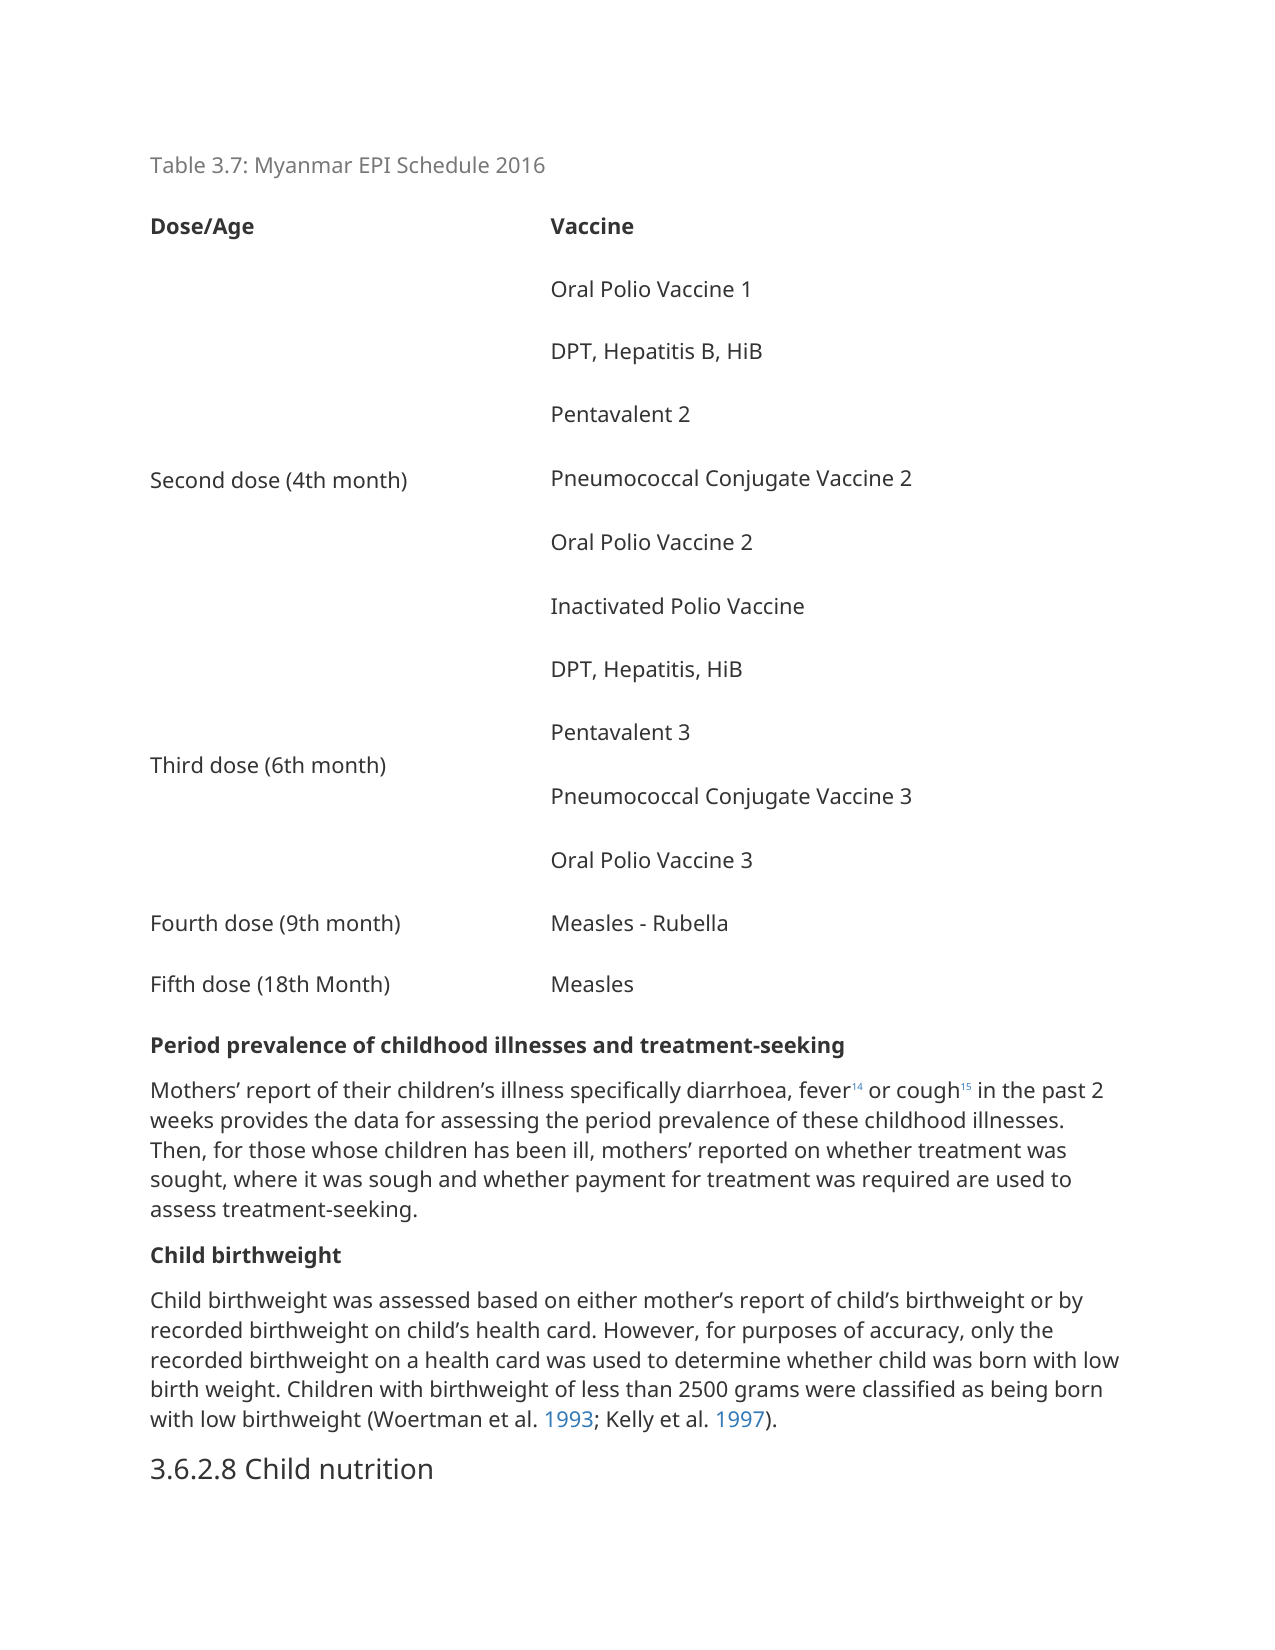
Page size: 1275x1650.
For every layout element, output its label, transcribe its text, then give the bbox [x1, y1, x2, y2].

table_cell Pentavalent 2 [550, 397, 1125, 461]
text Child birthweight [150, 1239, 1125, 1269]
text Mothers’ report of their children’s illness specifically diarrhoea, fever14 or cough15 in the past 2 weeks provides the data for assessing the period prevalence of these childhood illnesses. Then, for those whose children has been ill, mothers’ reported on whether treatment was sought, where it was sough and whether payment for treatment was required are used to assess treatment-seeking. [150, 1075, 1125, 1224]
subtitle 3.6.2.8 Child nutrition [150, 1449, 1125, 1488]
table_cell DPT, Hepatitis, HiB [550, 654, 1125, 715]
table_cell Third dose (6th month) [150, 654, 550, 907]
table_cell Pneumococcal Conjugate Vaccine 2 [550, 461, 1125, 526]
table_cell Measles [550, 969, 1125, 1029]
table_cell Pneumococcal Conjugate Vaccine 3 [550, 779, 1125, 843]
table_cell Vaccine [550, 211, 1125, 272]
text Child birthweight was assessed based on either mother’s report of child’s birthweight or by recorded birthweight on child’s health card. However, for purposes of accuracy, only the recorded birthweight on a health card was used to determine whether child was born with low birth weight. Children with birthweight of less than 2500 grams were classified as being born with low birthweight (Woertman et al. 1993; Kelly et al. 1997). [150, 1285, 1125, 1434]
table_cell Dose/Age [150, 211, 550, 272]
table_cell Pentavalent 3 [550, 715, 1125, 779]
table_cell Inactivated Polio Vaccine [550, 590, 1125, 654]
table_cell Oral Polio Vaccine 2 [550, 526, 1125, 590]
table_cell Fourth dose (9th month) [150, 908, 550, 968]
table_cell DPT, Hepatitis B, HiB [550, 336, 1125, 397]
table_cell Oral Polio Vaccine 1 [550, 272, 1125, 336]
text Period prevalence of childhood illnesses and treatment-seeking [150, 1029, 1125, 1059]
table_cell Measles - Rubella [550, 908, 1125, 968]
table_cell Fifth dose (18th Month) [150, 969, 550, 1029]
table_cell Oral Polio Vaccine 3 [550, 843, 1125, 907]
table_header Table 3.7: Myanmar EPI Schedule 2016 [150, 150, 1125, 211]
table_cell Second dose (4th month) [150, 336, 550, 654]
